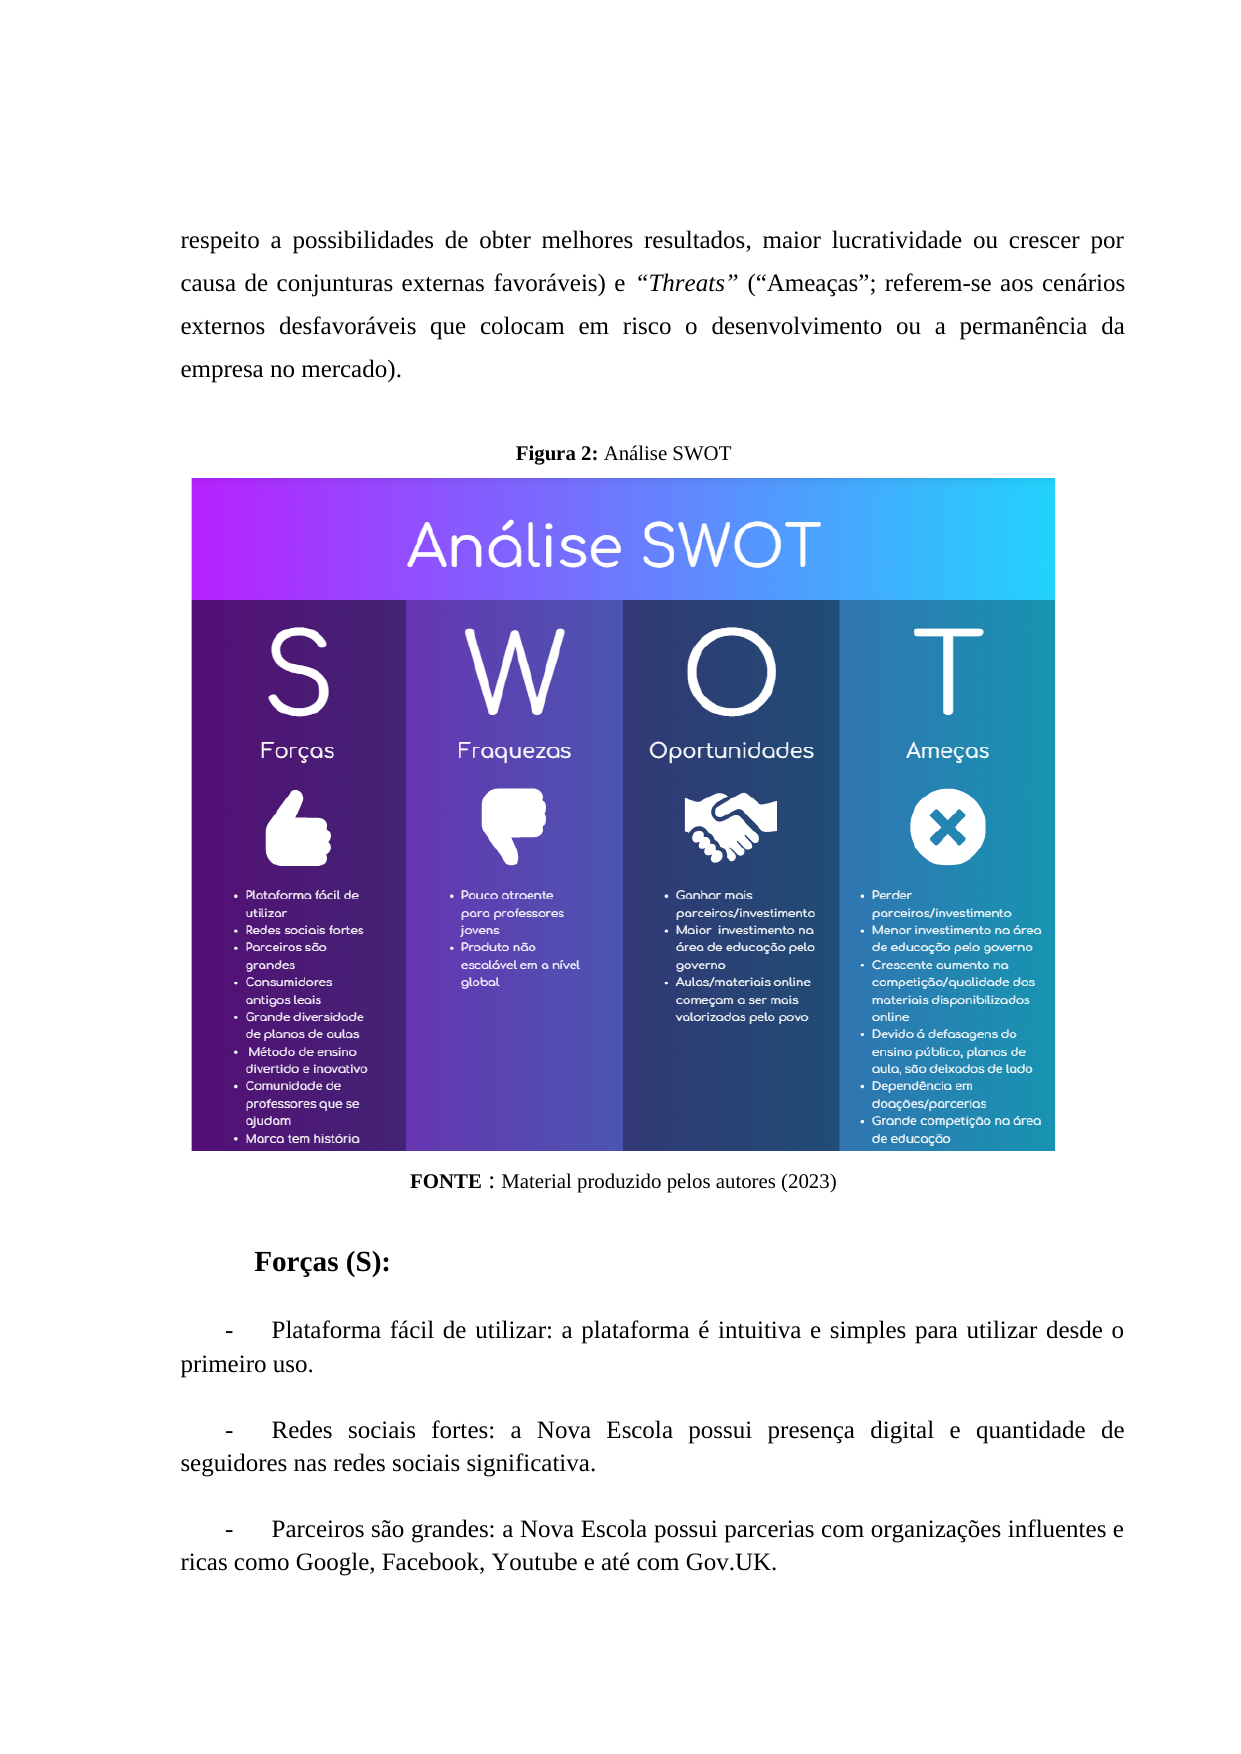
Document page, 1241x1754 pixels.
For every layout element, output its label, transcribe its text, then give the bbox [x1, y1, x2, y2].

list Redes sociais fortes: a Nova Escola possui presença digital e quantidade de seguidores nas redes sociais significativa. [180, 1415, 1125, 1476]
picture [191, 478, 1056, 1151]
text FONTE : Material produzido pelos autores (2023) [121, 1165, 1125, 1194]
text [180, 225, 1125, 383]
list Plataforma fácil de utilizar: a plataforma é intuitiva e simples para utilizar desde o primeiro uso. [180, 1316, 1125, 1377]
list Parceiros são grandes: a Nova Escola possui parcerias com organizações influentes e ricas como Google, Facebook, Youtube e até com Gov.UK. [180, 1514, 1125, 1576]
text Forças (S): [180, 1244, 1125, 1278]
